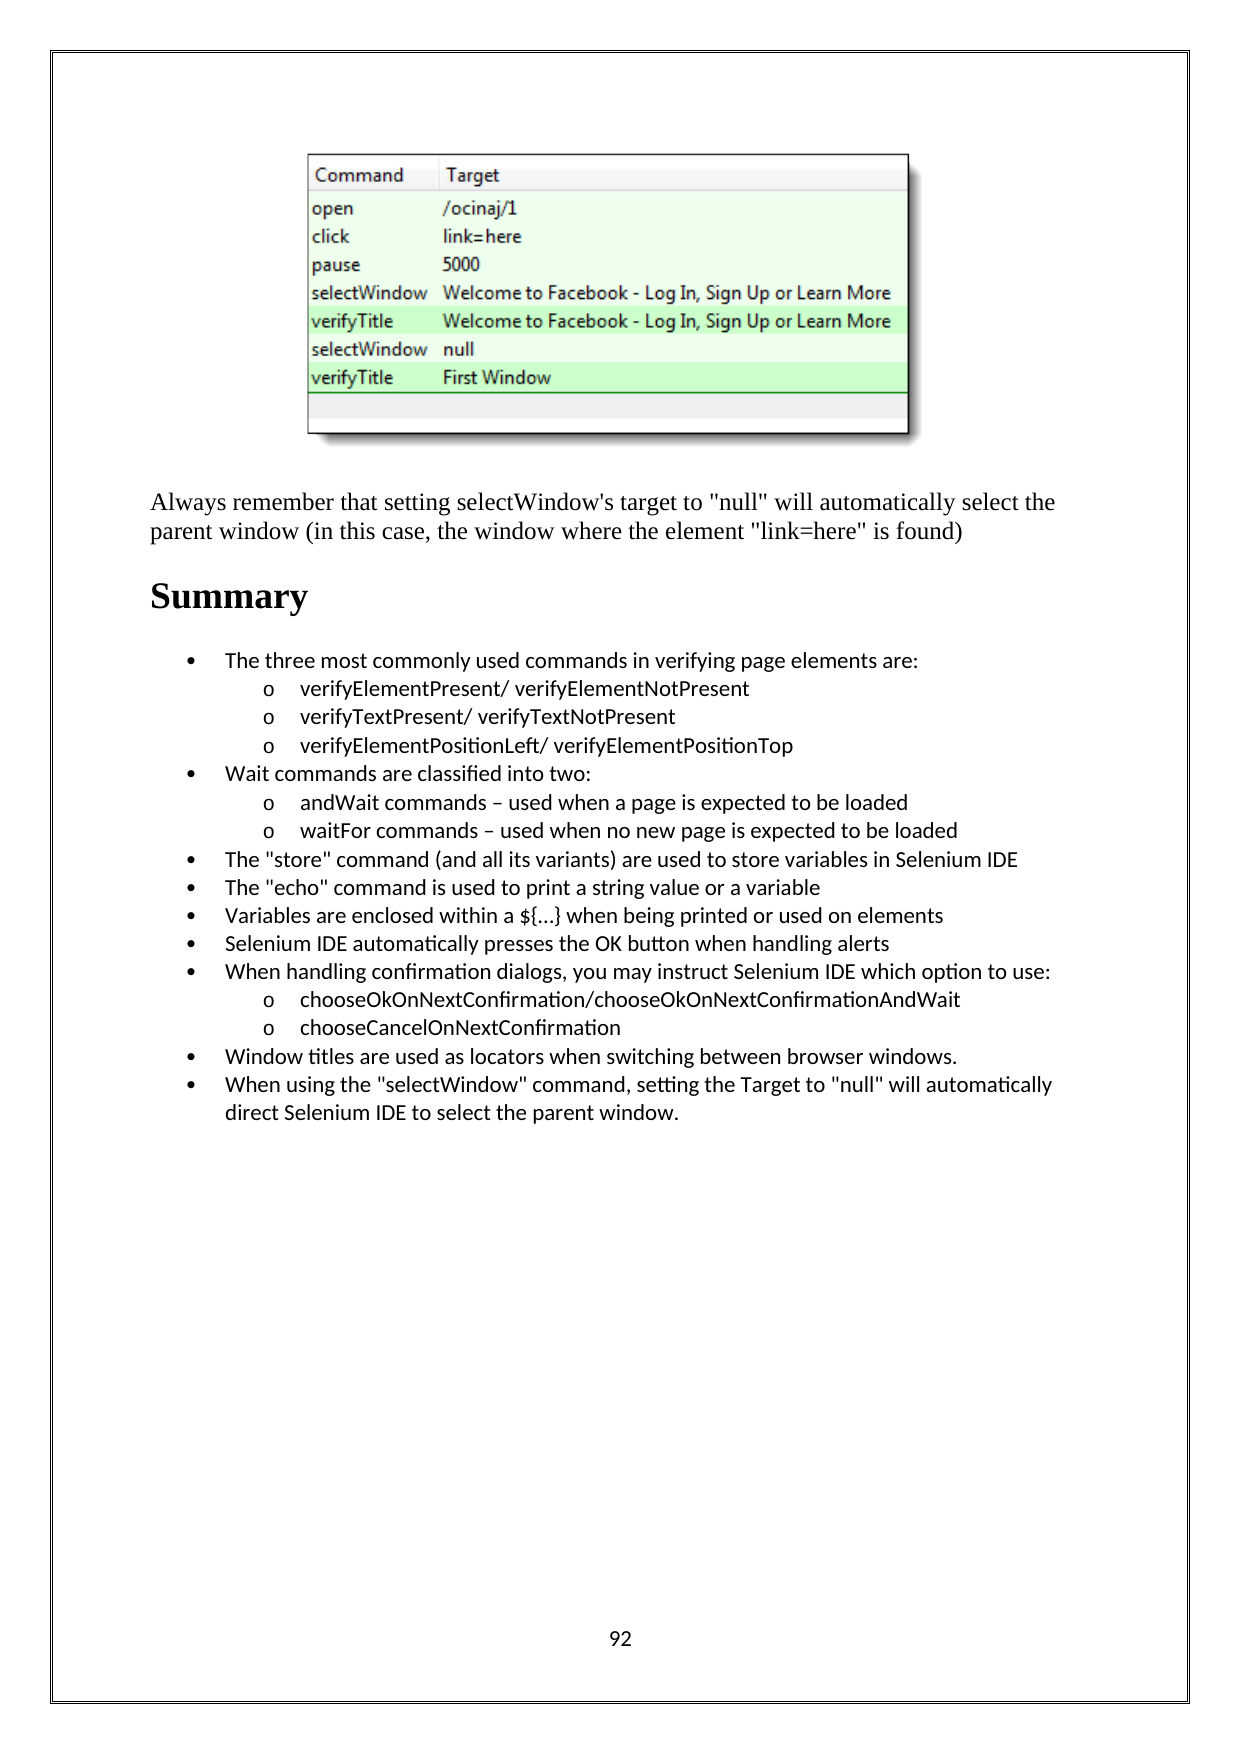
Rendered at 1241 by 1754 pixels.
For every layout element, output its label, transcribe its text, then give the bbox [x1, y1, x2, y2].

list waitFor commands – used when no new page is expected to be loaded [262, 816, 1090, 845]
picture [307, 150, 933, 458]
list Selenium IDE automatically presses the OK button when handling alerts [187, 929, 1090, 957]
list Variables are enclosed within a ${…} when being printed or used on elements [187, 901, 1090, 929]
list The three most commonly used commands in verifying page elements are: [187, 646, 1090, 674]
list andWait commands – used when a page is expected to be loaded [262, 788, 1090, 816]
list chooseOkOnNextConfirmation/chooseOkOnNextConfirmationAndWait [262, 985, 1090, 1013]
list When handling confirmation dialogs, you may instruct Selenium IDE which option to use: [187, 957, 1090, 985]
text Always remember that setting selectWindow's target to "null" will automatically select the parent window (in this case, the window where the element "link=here" is found) [150, 487, 1090, 544]
list The "store" command (and all its variants) are used to store variables in Selenium IDE [187, 845, 1090, 873]
list verifyTextPresent/ verifyTextNotPresent [262, 702, 1090, 731]
subtitle Summary [150, 574, 1090, 617]
list chooseCancelOnNextConfirmation [262, 1013, 1090, 1042]
list Wait commands are classified into two: [187, 759, 1090, 788]
list The "echo" command is used to print a string value or a variable [187, 873, 1090, 901]
list When using the "selectWindow" command, setting the Target to "null" will automatically direct Selenium IDE to select the parent window. [187, 1070, 1090, 1126]
list Window titles are used as locators when switching between browser windows. [187, 1042, 1090, 1070]
list verifyElementPresent/ verifyElementNotPresent [262, 674, 1090, 702]
list verifyElementPositionLeft/ verifyElementPositionTop [262, 731, 1090, 759]
